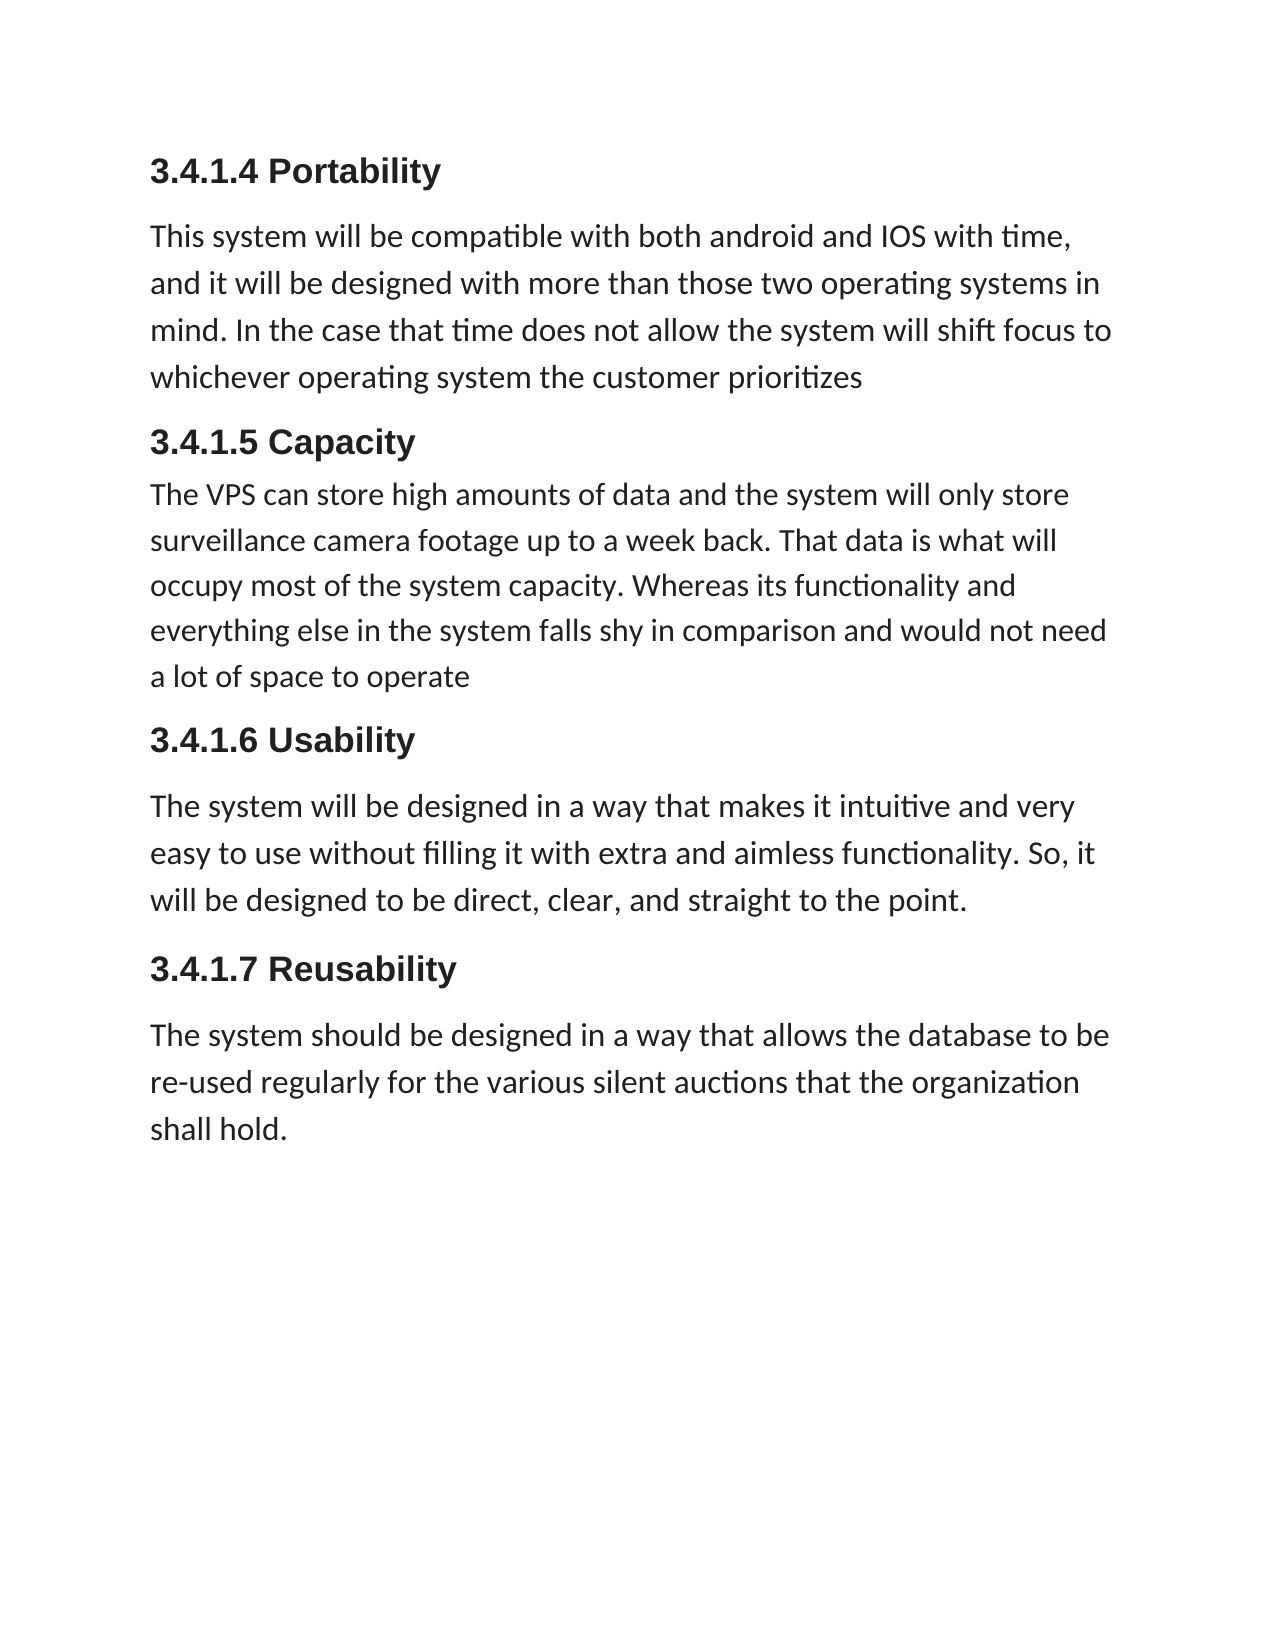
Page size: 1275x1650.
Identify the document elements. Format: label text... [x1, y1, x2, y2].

text The VPS can store high amounts of data and the system will only store surveillance camera footage up to a week back. That data is what will occupy most of the system capacity. Whereas its functionality and everything else in the system falls shy in comparison and would not need a lot of space to operate [150, 474, 1125, 695]
text 3.4.1.4 Portability [150, 150, 1125, 191]
text This system will be compatible with both android and IOS with time, and it will be designed with more than those two operating systems in mind. In the case that time does not allow the system will shift focus to whichever operating system the customer prioritizes [150, 216, 1125, 397]
text 3.4.1.7 Reusability [150, 948, 1125, 989]
text The system should be designed in a way that allows the database to be re-used regularly for the various silent auctions that the organization shall hold. [150, 1014, 1125, 1148]
text 3.4.1.6 Usability [150, 720, 1125, 760]
text The system will be designed in a way that makes it intuitive and very easy to use without filling it with extra and aimless functionality. So, it will be designed to be direct, clear, and straight to the point. [150, 785, 1125, 919]
text 3.4.1.5 Capacity [150, 421, 1125, 462]
